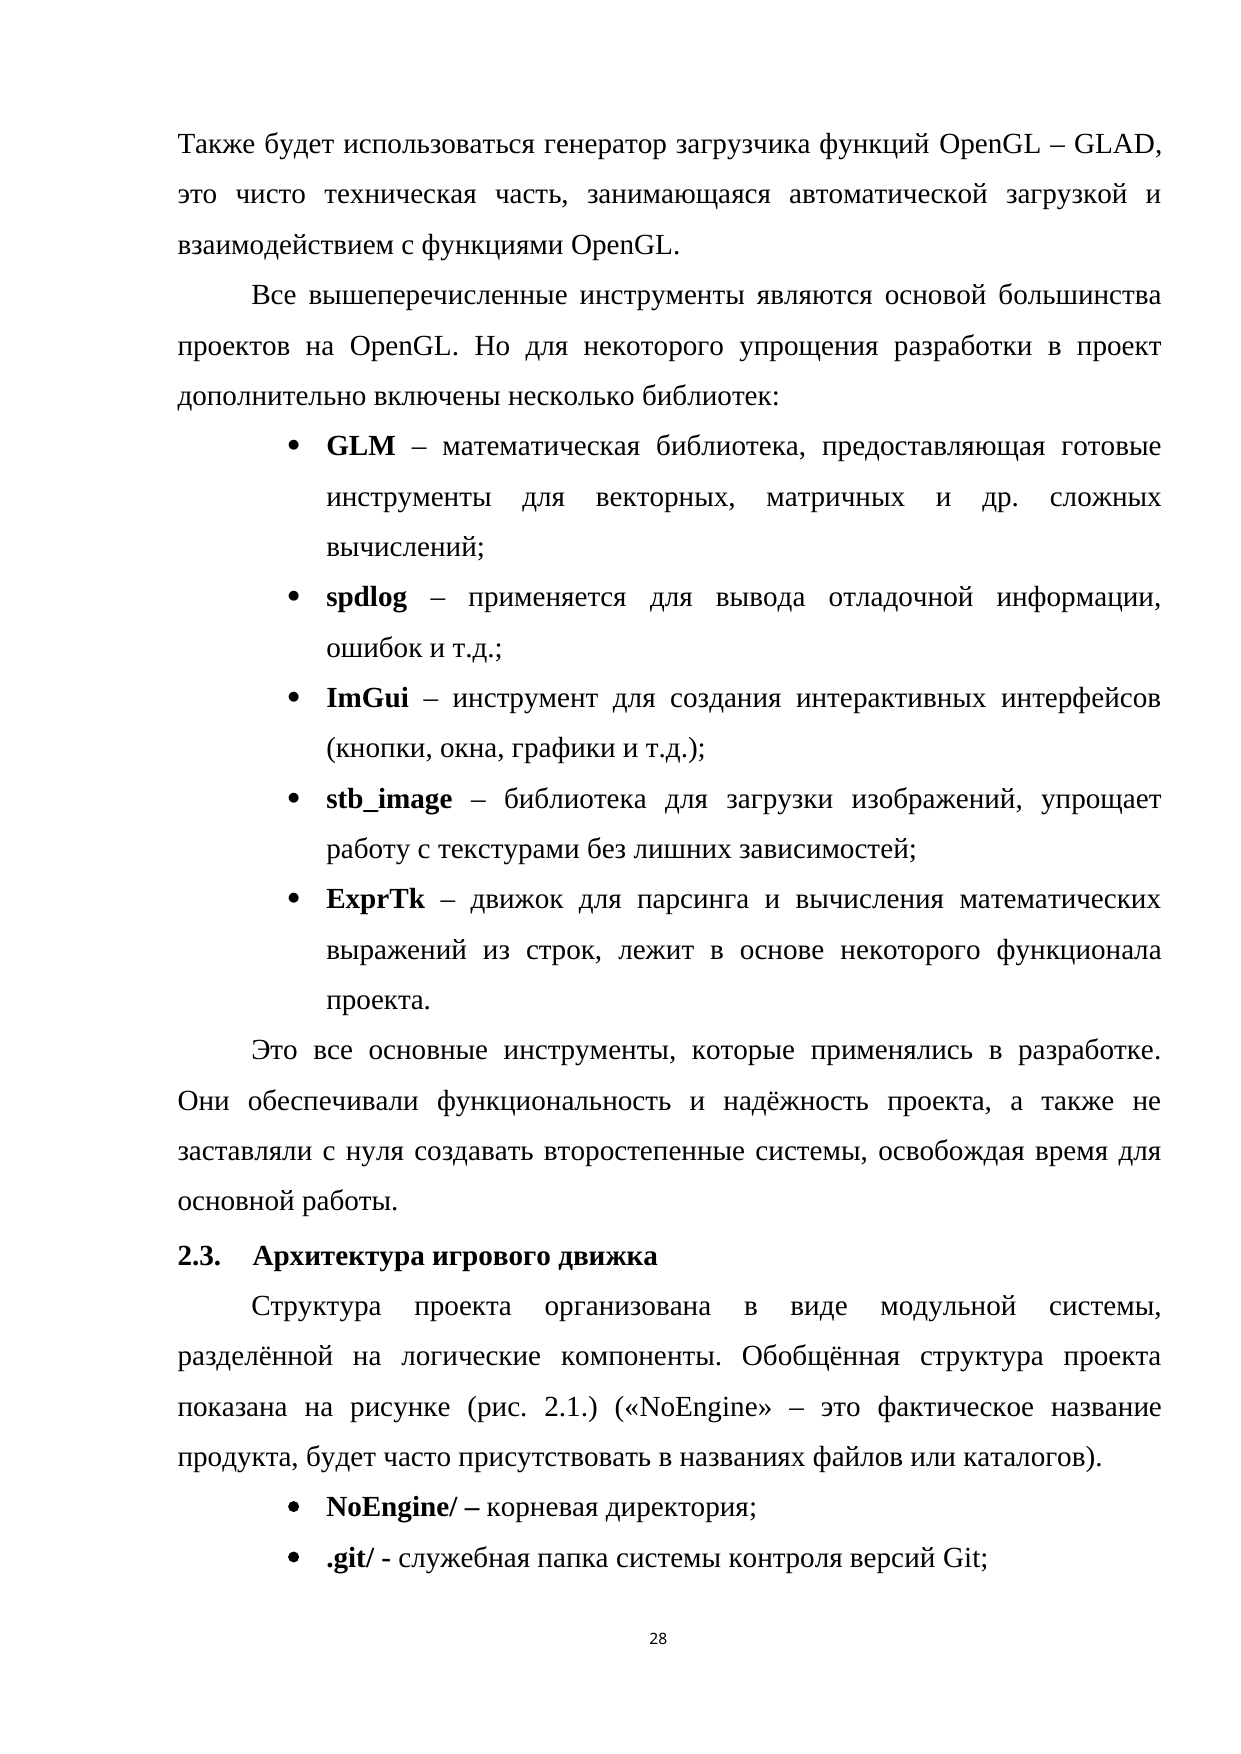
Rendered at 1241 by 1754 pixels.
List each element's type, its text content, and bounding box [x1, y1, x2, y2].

list ExprTk – движок для парсинга и вычисления математических выражений из строк, лежит в основе некоторого функционала проекта. [288, 881, 1162, 1016]
text Это все основные инструменты, которые применялись в разработке. Они обеспечивали функциональность и надёжность проекта, а также не заставляли с нуля создавать второстепенные системы, освобождая время для основной работы. [177, 1032, 1162, 1217]
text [177, 126, 1162, 261]
list NoEngine/ – корневая директория; [288, 1489, 1162, 1523]
text Структура проекта организована в виде модульной системы, разделённой на логические компоненты. Обобщённая структура проекта показана на рисунке (рис. 2.1.) («NoEngine» – это фактическое название продукта, будет часто присутствовать в названиях файлов или каталогов). [177, 1288, 1162, 1473]
text Все вышеперечисленные инструменты являются основой большинства проектов на OpenGL. Но для некоторого упрощения разработки в проект дополнительно включены несколько библиотек: [177, 277, 1162, 411]
list ImGui – инструмент для создания интерактивных интерфейсов (кнопки, окна, графики и т.д.); [288, 680, 1162, 764]
list .git/ - служебная папка системы контроля версий Git; [288, 1540, 1162, 1573]
list spdlog – применяется для вывода отладочной информации, ошибок и т.д.; [288, 579, 1162, 663]
subtitle Архитектура игрового движка [177, 1238, 1152, 1271]
list GLM – математическая библиотека, предоставляющая готовые инструменты для векторных, матричных и др. сложных вычислений; [288, 428, 1162, 562]
list stb_image – библиотека для загрузки изображений, упрощает работу с текстурами без лишних зависимостей; [288, 781, 1162, 865]
